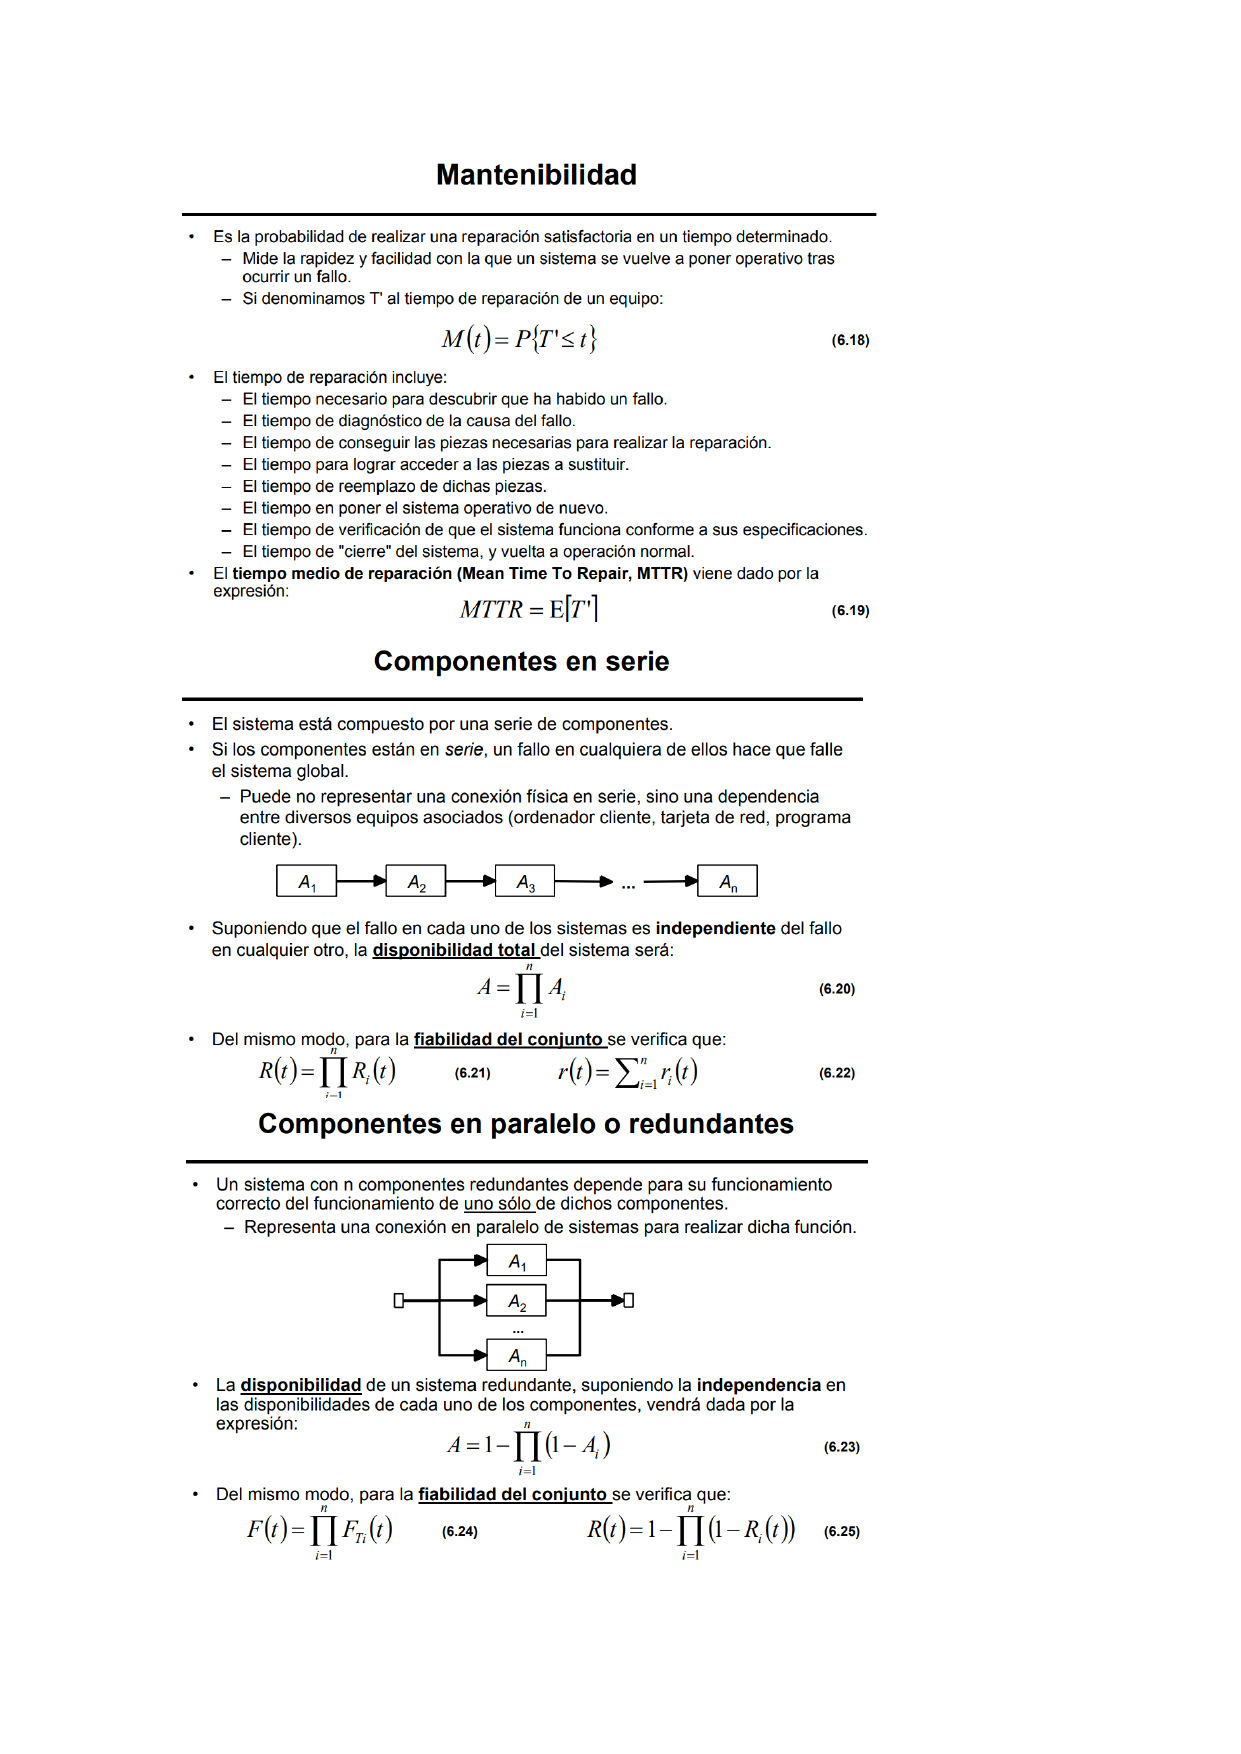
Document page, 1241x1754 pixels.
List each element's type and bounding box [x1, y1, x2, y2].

picture [177, 147, 877, 622]
picture [177, 1099, 872, 1564]
picture [177, 640, 865, 1098]
